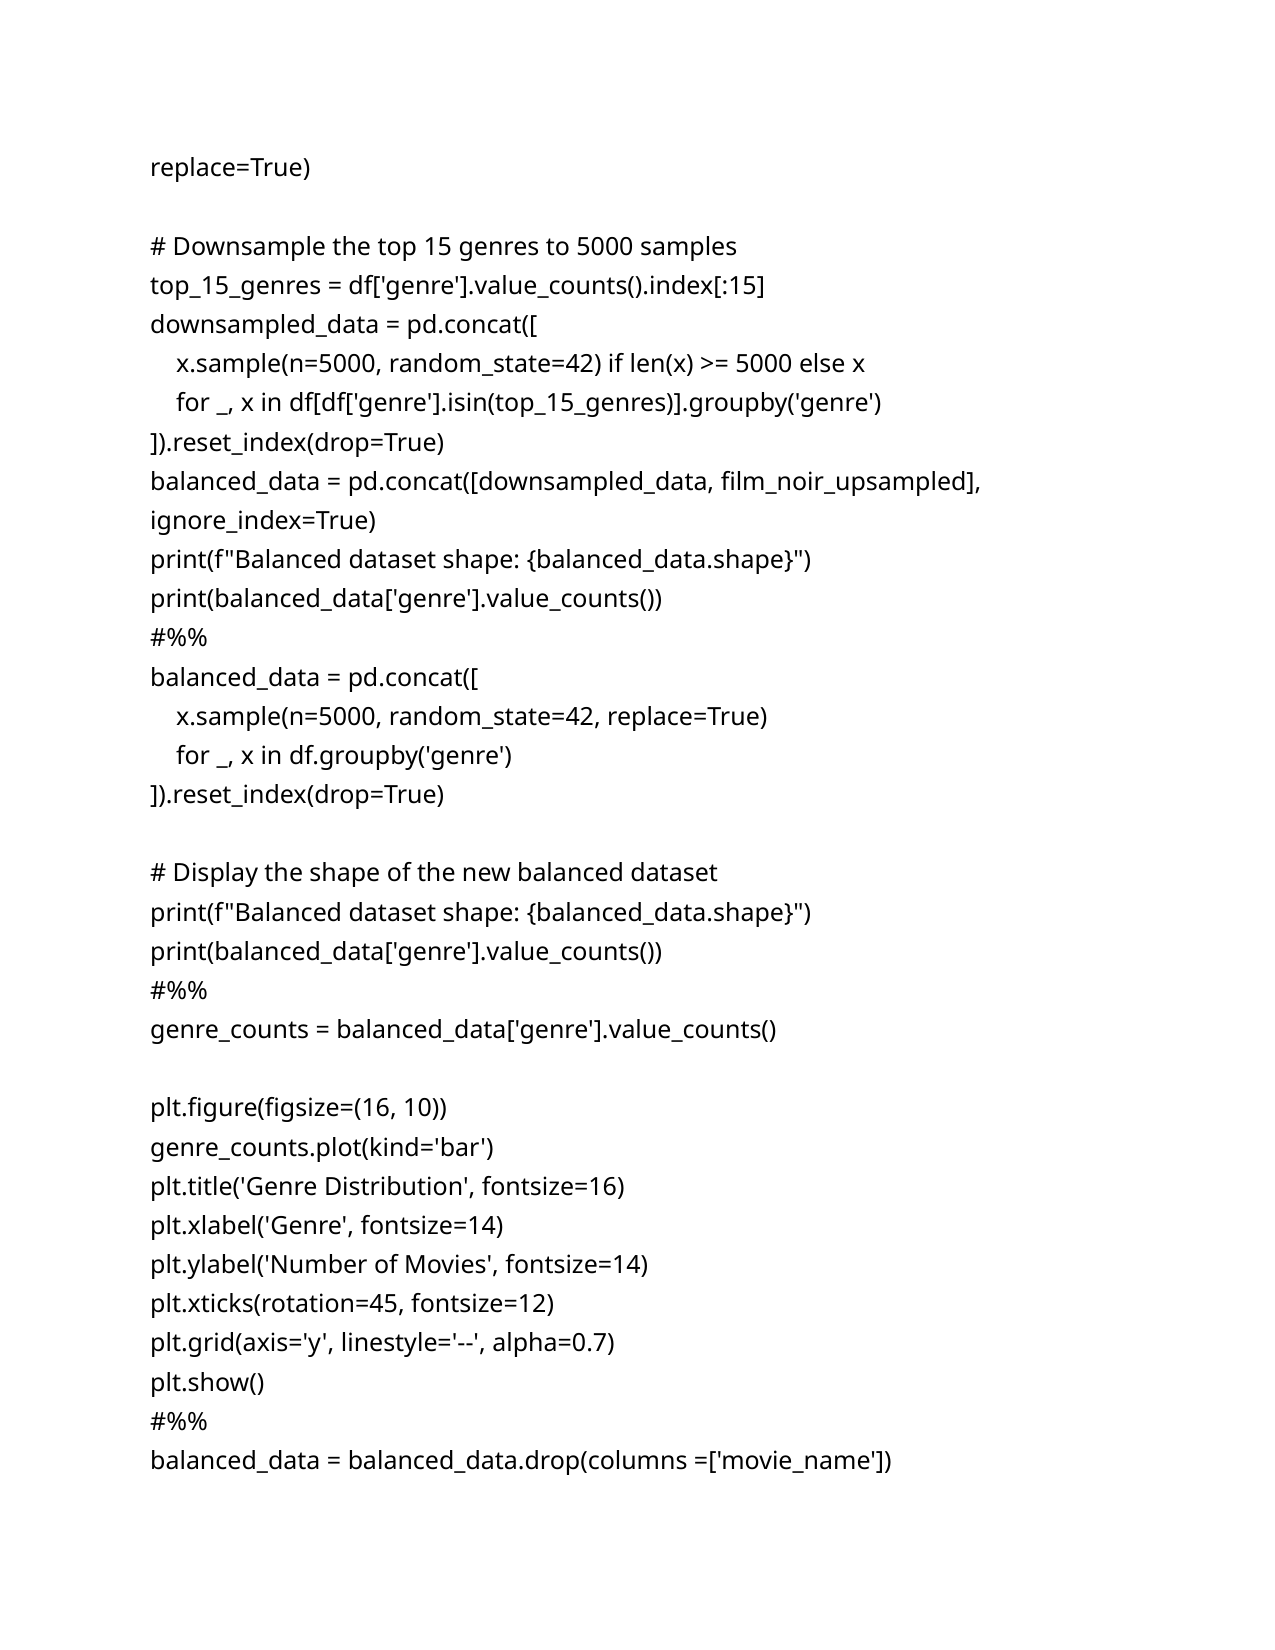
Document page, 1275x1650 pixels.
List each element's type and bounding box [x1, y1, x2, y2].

text [150, 150, 1125, 1477]
